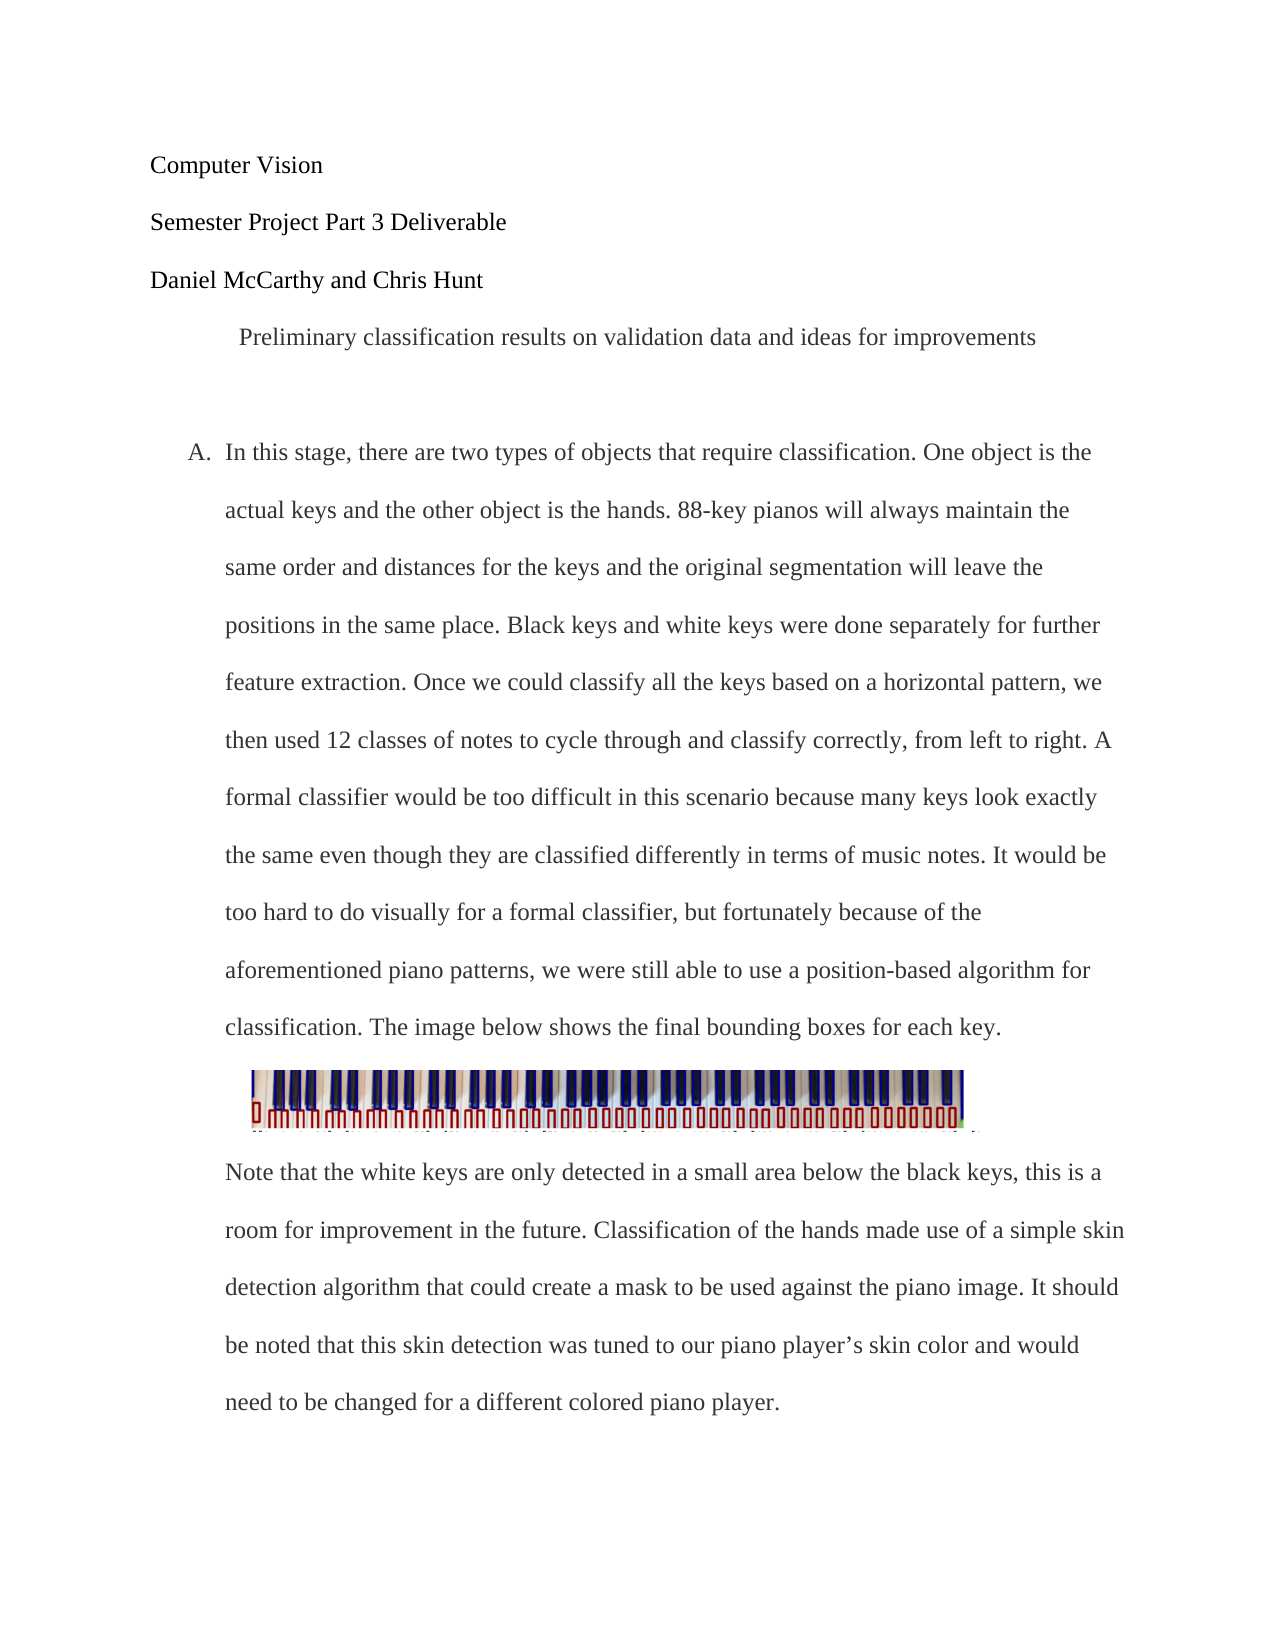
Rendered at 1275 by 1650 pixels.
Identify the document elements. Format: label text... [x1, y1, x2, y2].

text Preliminary classification results on validation data and ideas for improvements [150, 322, 1125, 351]
list In this stage, there are two types of objects that require classification. One object is the actual keys and the other object is the hands. 88-key pianos will always maintain the same order and distances for the keys and the original segmentation will leave the positions in the same place. Black keys and white keys were done separately for further feature extraction. Once we could classify all the keys based on a horizontal pattern, we then used 12 classes of notes to cycle through and classify correctly, from left to right. A formal classifier would be too difficult in this scenario because many keys look exactly the same even though they are classified differently in terms of music notes. It would be too hard to do visually for a formal classifier, but fortunately because of the aforementioned piano patterns, we were still able to use a position-based algorithm for classification. The image below shows the final bounding boxes for each key. [187, 437, 1125, 1041]
text Note that the white keys are only detected in a small area below the black keys, this is a room for improvement in the future. Classification of the hands made use of a simple skin detection algorithm that could create a mask to be used against the piano image. It should be noted that this skin detection was tuned to our piano player’s skin color and would need to be changed for a different colored piano player. [225, 1157, 1125, 1215]
text Daniel McCarthy and Chris Hunt [150, 265, 1125, 294]
text Note that the white keys are only detected in a small area below the black keys, this is a room for improvement in the future. Classification of the hands made use of a simple skin detection algorithm that could create a mask to be used against the piano image. It should be noted that this skin detection was tuned to our piano player’s skin color and would need to be changed for a different colored piano player. [225, 1244, 1125, 1416]
text Semester Project Part 3 Deliverable [150, 207, 1125, 236]
picture [225, 1070, 982, 1132]
text Computer Vision [150, 150, 1125, 179]
